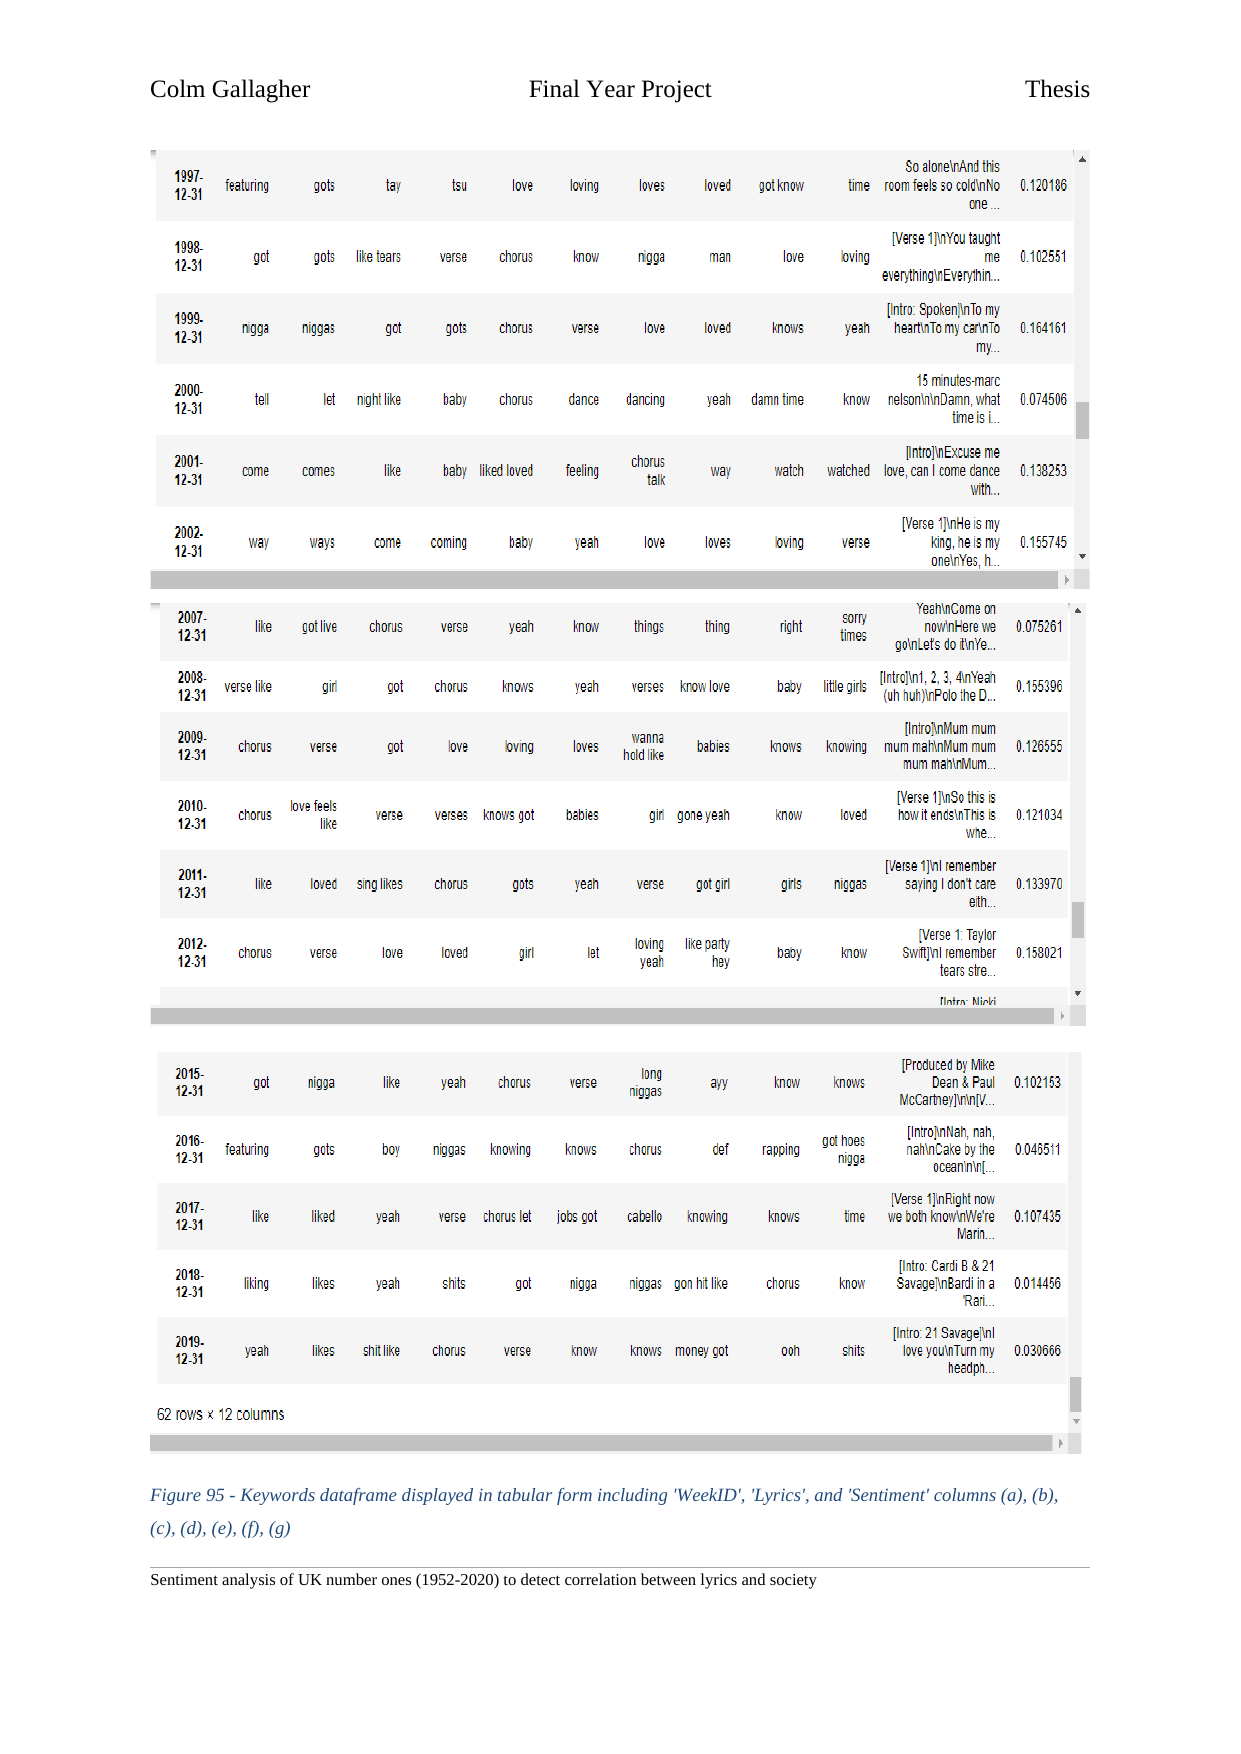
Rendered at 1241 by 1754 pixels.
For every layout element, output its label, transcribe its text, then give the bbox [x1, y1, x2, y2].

text Figure 95 - Keywords dataframe displayed in tabular form including 'WeekID', 'Lyrics', and 'Sentiment' columns (a), (b), (c), (d), (e), (f), (g) [150, 1484, 1090, 1538]
picture [150, 603, 1090, 1026]
picture [150, 1052, 1082, 1458]
picture [150, 150, 1090, 589]
